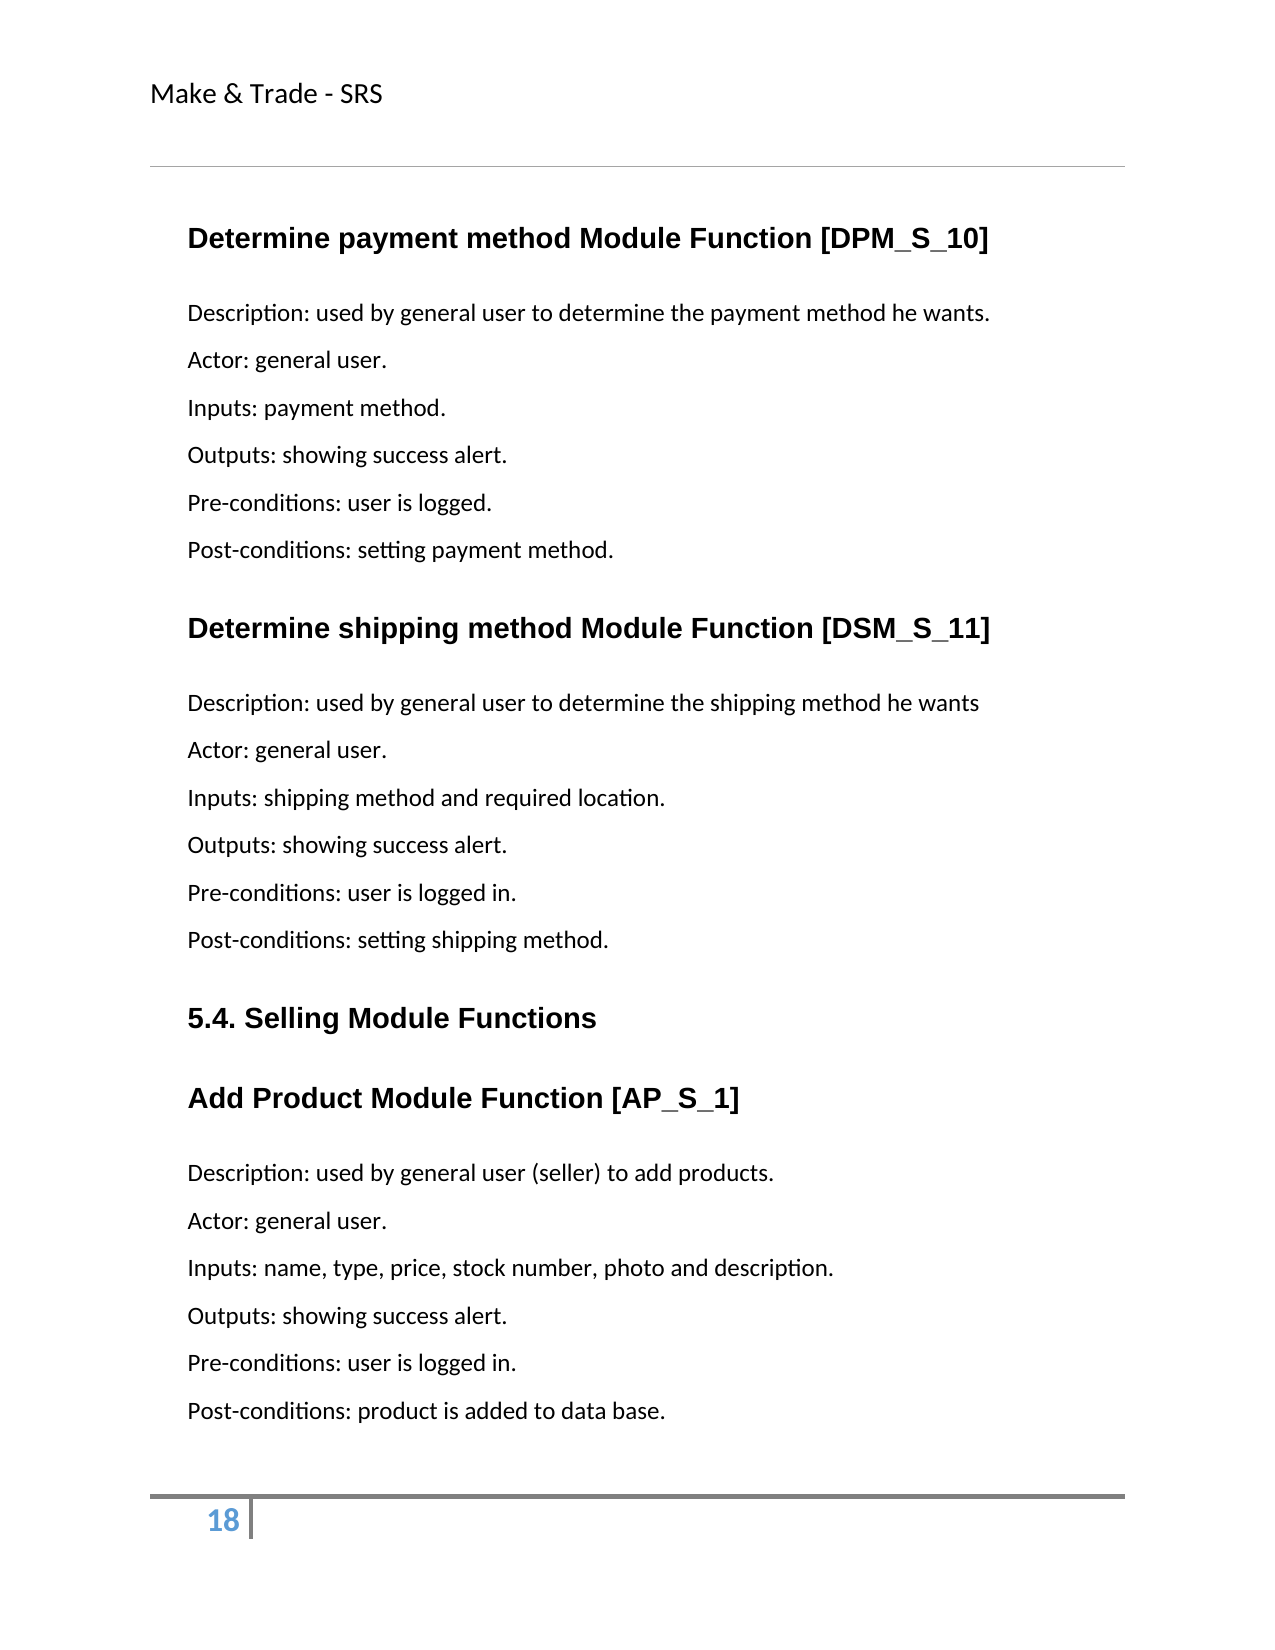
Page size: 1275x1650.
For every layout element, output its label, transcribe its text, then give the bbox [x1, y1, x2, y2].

text Inputs: name, type, price, stock number, photo and description. [187, 1252, 1125, 1283]
text Description: used by general user to determine the payment method he wants. [187, 297, 1125, 327]
text Outputs: showing success alert. [187, 439, 1125, 470]
text Pre-conditions: user is logged in. [187, 1347, 1125, 1378]
subtitle Determine payment method Module Function [DPM_S_10] [150, 221, 1125, 254]
text Actor: general user. [187, 734, 1125, 765]
subtitle Add Product Module Function [AP_S_1] [150, 1081, 1125, 1115]
text Pre-conditions: user is logged in. [187, 877, 1125, 907]
text Actor: general user. [187, 1205, 1125, 1235]
text Outputs: showing success alert. [187, 1300, 1125, 1330]
text Description: used by general user (seller) to add products. [187, 1157, 1125, 1188]
subtitle Determine shipping method Module Function [DSM_S_11] [150, 611, 1125, 644]
text Pre-conditions: user is logged. [187, 487, 1125, 517]
text Actor: general user. [187, 344, 1125, 375]
text Post-conditions: setting shipping method. [187, 924, 1125, 955]
text Inputs: shipping method and required location. [187, 782, 1125, 812]
text Description: used by general user to determine the shipping method he wants [187, 687, 1125, 717]
text Post-conditions: setting payment method. [187, 534, 1125, 565]
text Outputs: showing success alert. [187, 829, 1125, 860]
text Inputs: payment method. [187, 392, 1125, 422]
subtitle 5.4. Selling Module Functions [187, 1001, 1125, 1034]
text Post-conditions: product is added to data base. [187, 1395, 1125, 1425]
